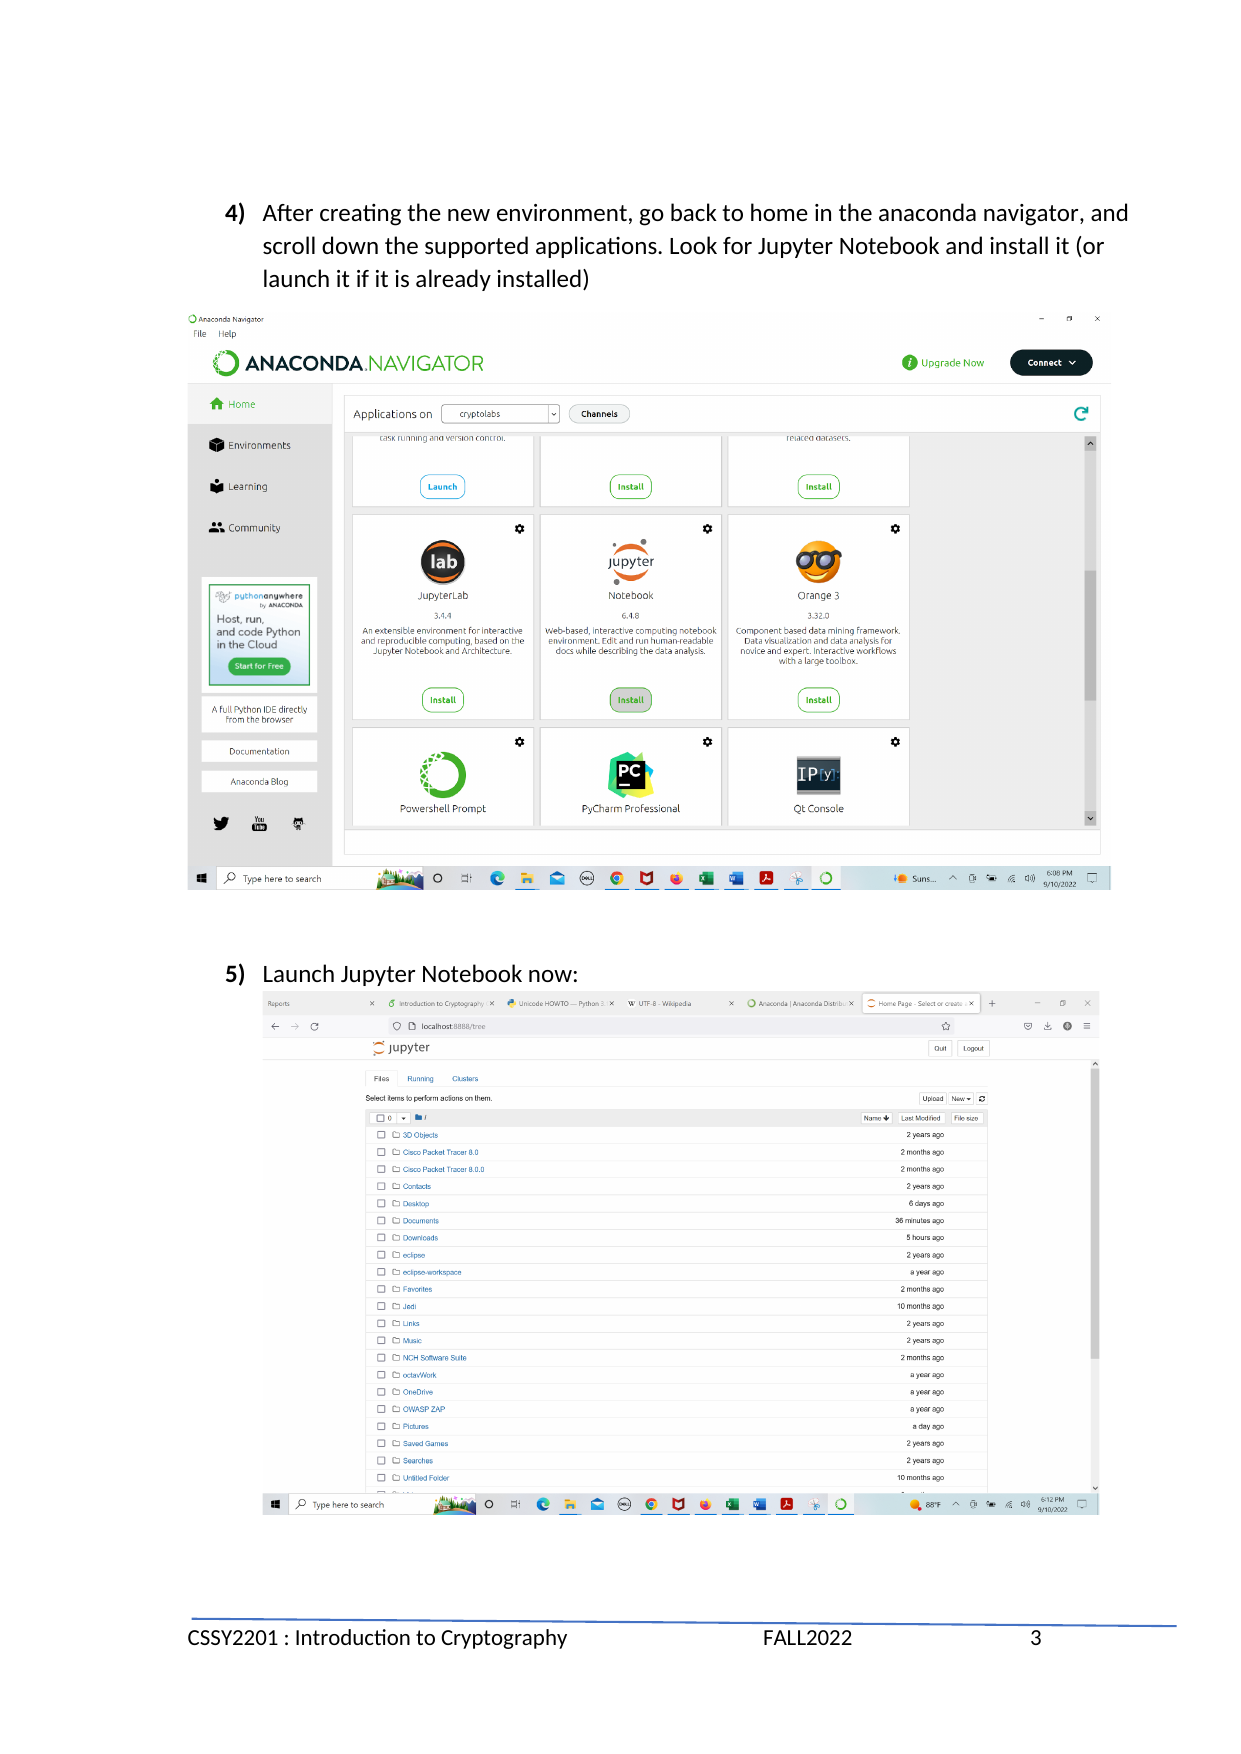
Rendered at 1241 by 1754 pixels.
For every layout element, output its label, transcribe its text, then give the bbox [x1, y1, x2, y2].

list Launch Jupyter Notebook now: [225, 958, 1132, 989]
picture [262, 991, 1100, 1515]
picture [187, 312, 1112, 890]
list After creating the new environment, go back to home in the anaconda navigator, and scroll down the supported applications. Look for Jupyter Notebook and install it (or launch it if it is already installed) [225, 197, 1132, 294]
